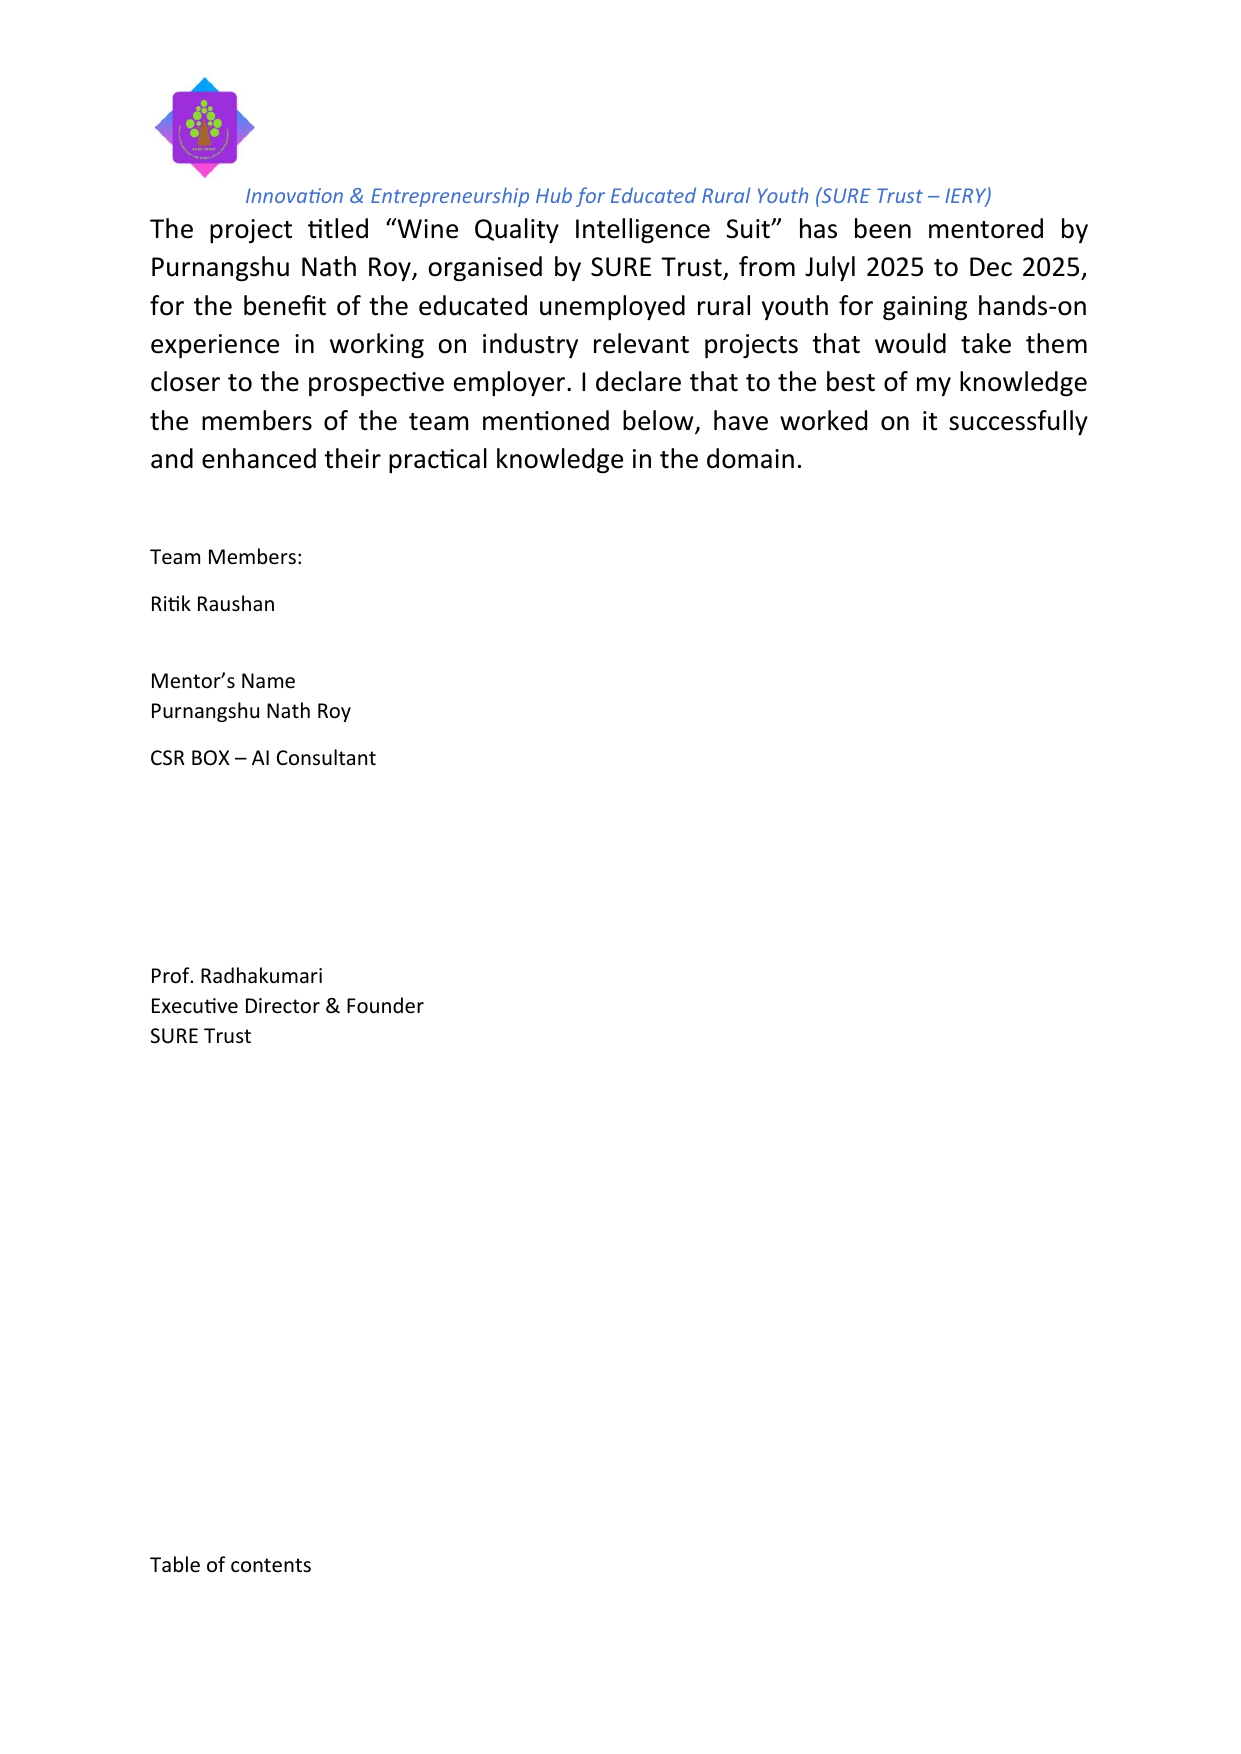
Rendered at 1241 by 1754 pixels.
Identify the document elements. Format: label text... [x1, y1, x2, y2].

text CSR BOX – AI Consultant [150, 743, 1090, 771]
text Prof. Radhakumari [150, 961, 1090, 989]
text Purnangshu Nath Roy [150, 696, 1090, 724]
picture [150, 73, 258, 182]
text Mentor’s Name [150, 666, 1090, 694]
text Team Members: [150, 542, 1090, 570]
text Ritik Raushan [150, 589, 1090, 617]
text SURE Trust [150, 1021, 1090, 1049]
text The project titled “Wine Quality Intelligence Suit” has been mentored by Purnangshu Nath Roy, organised by SURE Trust, from Julyl 2025 to Dec 2025, for the benefit of the educated unemployed rural youth for gaining hands-on experience in working on industry relevant projects that would take them closer to the prospective employer. I declare that to the best of my knowledge the members of the team mentioned below, have worked on it successfully and enhanced their practical knowledge in the domain. [150, 210, 1090, 476]
text Table of contents [150, 1551, 1090, 1579]
text Executive Director & Founder [150, 991, 1090, 1019]
